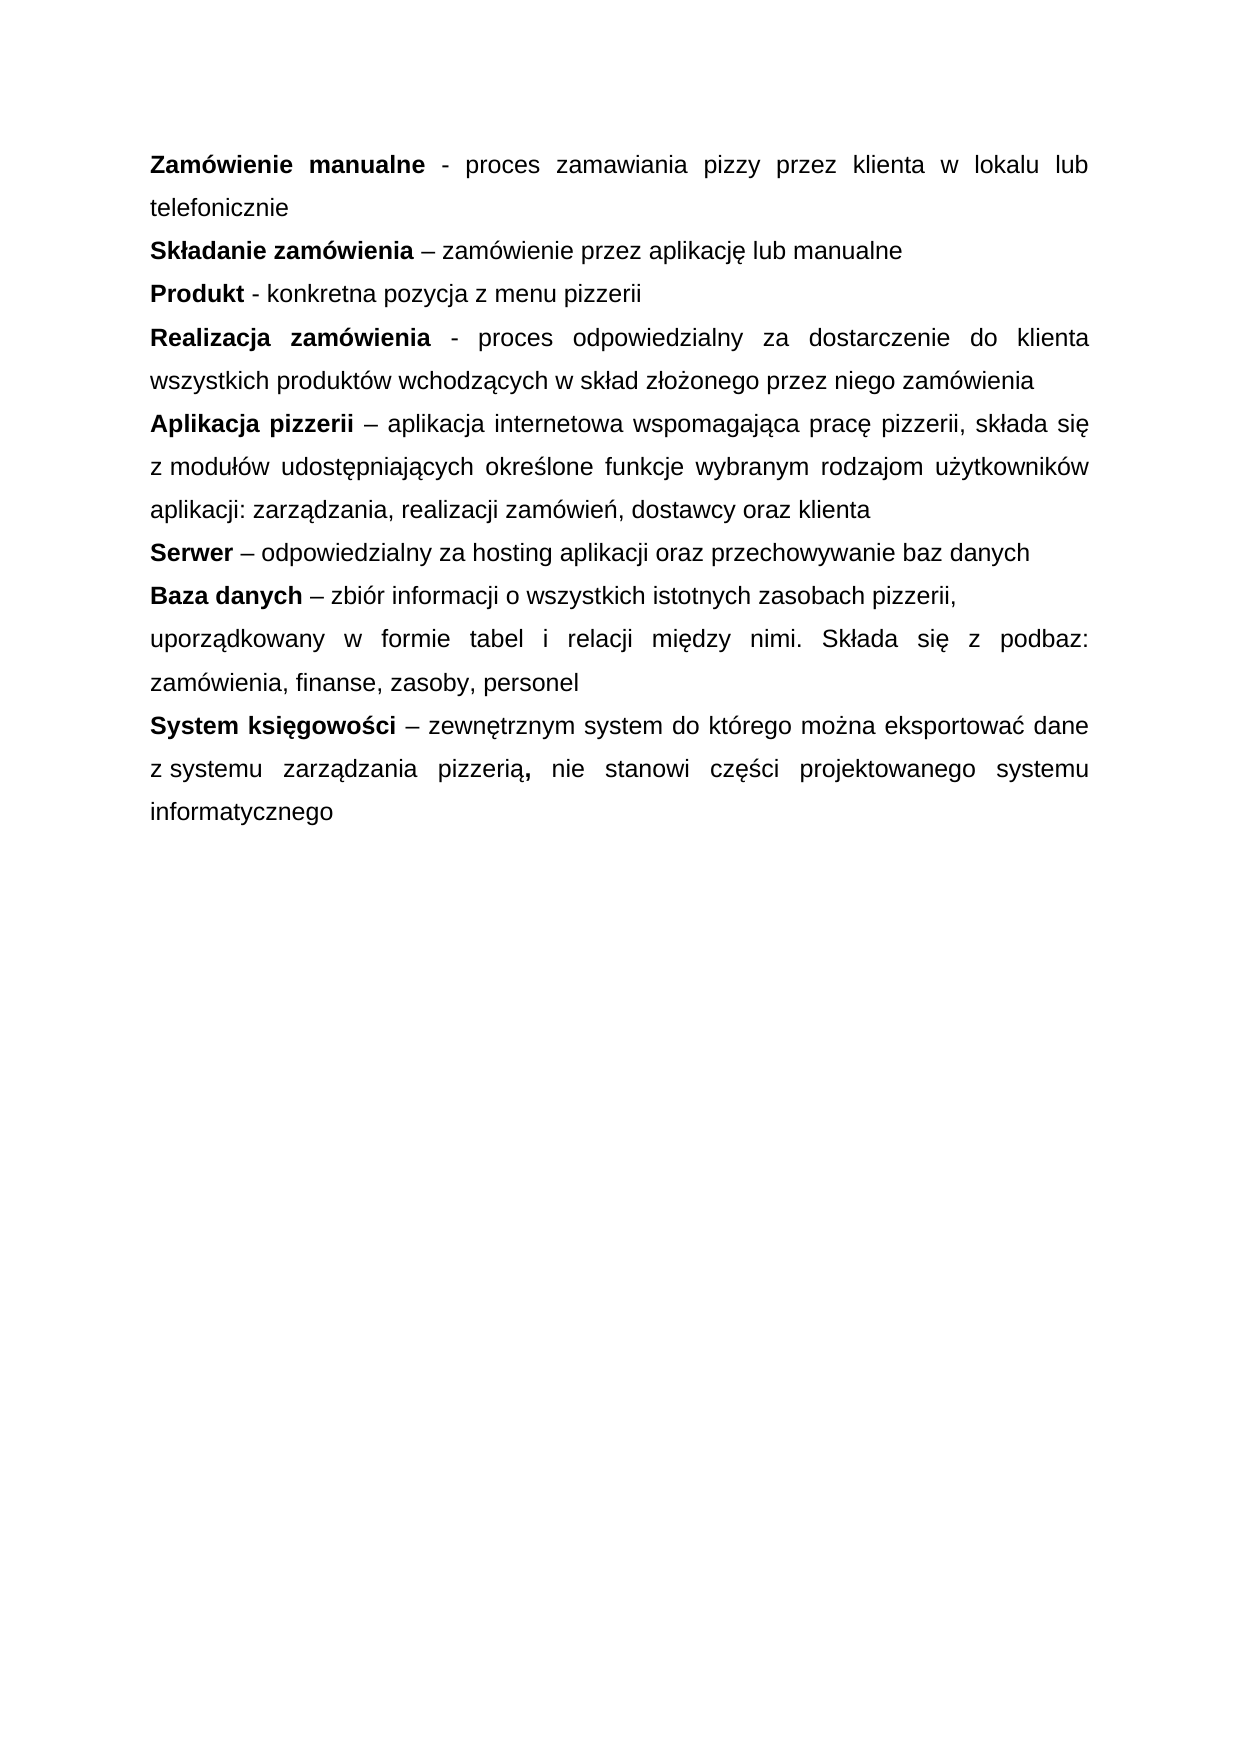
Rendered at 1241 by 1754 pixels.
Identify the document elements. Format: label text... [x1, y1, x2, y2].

text Aplikacja pizzerii – aplikacja internetowa wspomagająca pracę pizzerii, składa się z modułów udostępniających określone funkcje wybranym rodzajom użytkowników aplikacji: zarządzania, realizacji zamówień, dostawcy oraz klienta [150, 409, 1090, 524]
text Zamówienie manualne - proces zamawiania pizzy przez klienta w lokalu lub telefonicznie [150, 150, 1090, 222]
text Realizacja zamówienia - proces odpowiedzialny za dostarczenie do klienta wszystkich produktów wchodzących w skład złożonego przez niego zamówienia [150, 322, 1090, 394]
text Serwer – odpowiedzialny za hosting aplikacji oraz przechowywanie baz danych [150, 538, 1090, 567]
text System księgowości – zewnętrznym system do którego można eksportować dane z systemu zarządzania pizzerią, nie stanowi części projektowanego systemu informatycznego [150, 711, 1090, 826]
text Składanie zamówienia – zamówienie przez aplikację lub manualne [150, 236, 1090, 265]
text Baza danych – zbiór informacji o wszystkich istotnych zasobach pizzerii, [150, 581, 1090, 610]
text Produkt - konkretna pozycja z menu pizzerii [150, 279, 1090, 308]
text uporządkowany w formie tabel i relacji między nimi. Składa się z podbaz: zamówienia, finanse, zasoby, personel [150, 624, 1090, 696]
